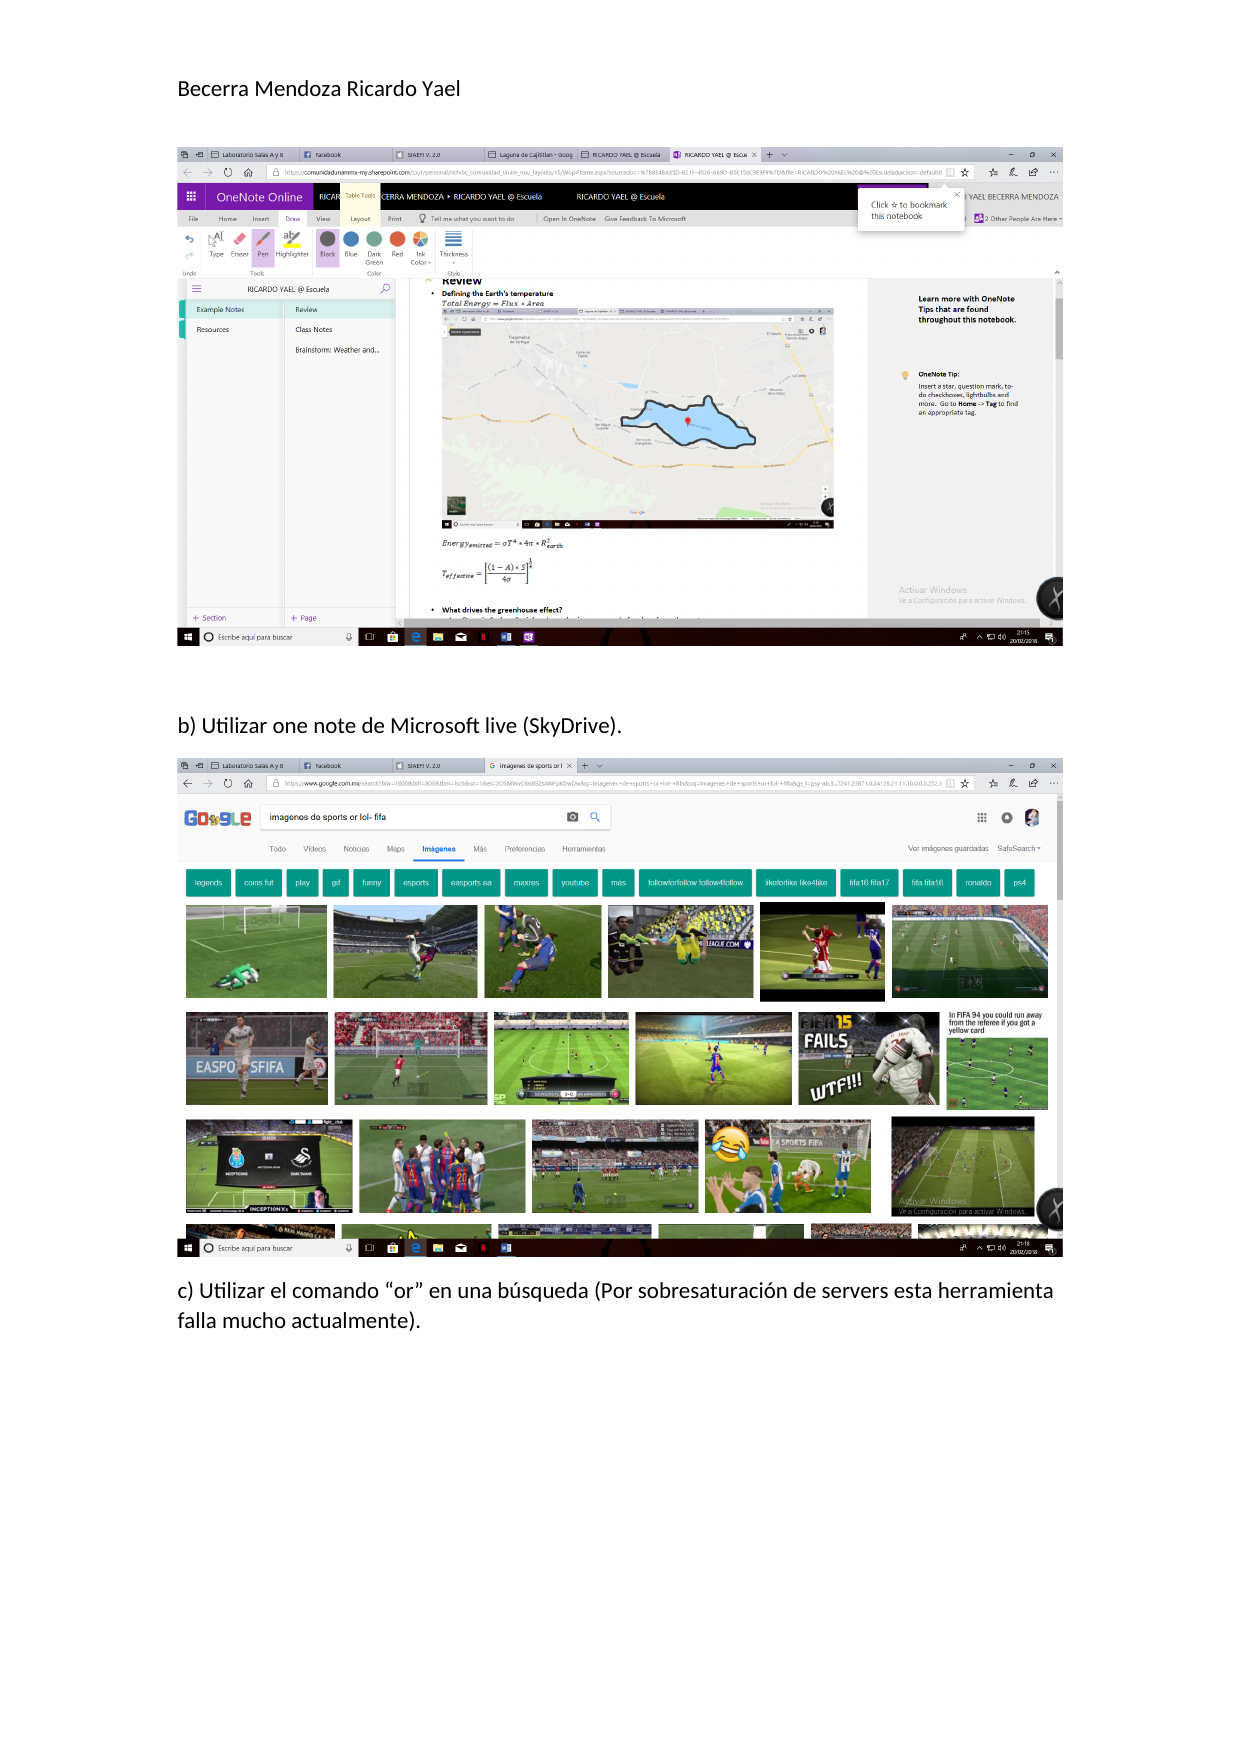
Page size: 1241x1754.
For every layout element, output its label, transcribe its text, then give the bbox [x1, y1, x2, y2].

text b) Utilizar one note de Microsoft live (SkyDrive). [177, 712, 1063, 740]
text c) Utilizar el comando “or” en una búsqueda (Por sobresaturación de servers esta herramienta falla mucho actualmente). [177, 1276, 1063, 1334]
picture [177, 147, 1063, 646]
picture [177, 758, 1063, 1257]
